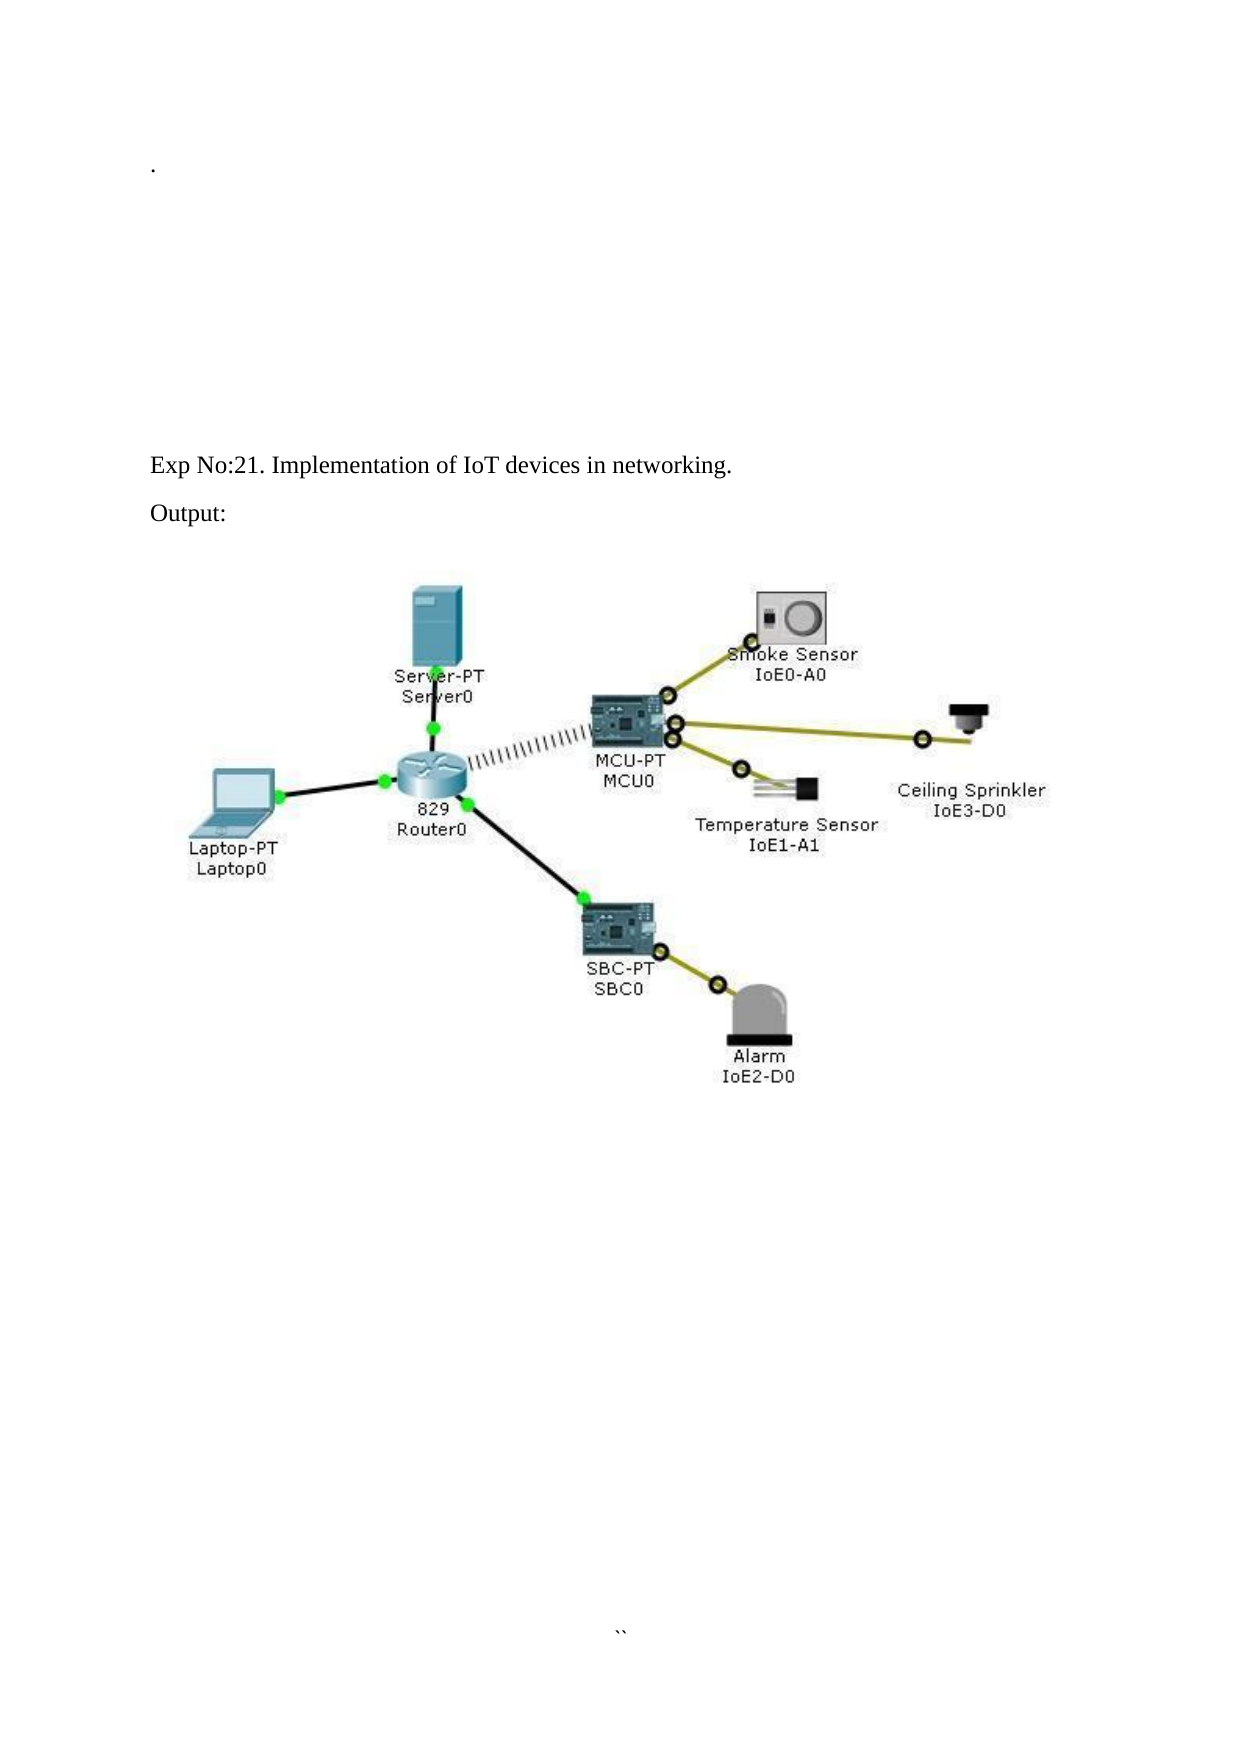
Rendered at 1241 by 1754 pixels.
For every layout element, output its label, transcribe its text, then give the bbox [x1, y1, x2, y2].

text Output: [150, 498, 1090, 526]
picture [150, 545, 1088, 1136]
text Exp No:21. Implementation of IoT devices in networking. [150, 450, 1090, 479]
